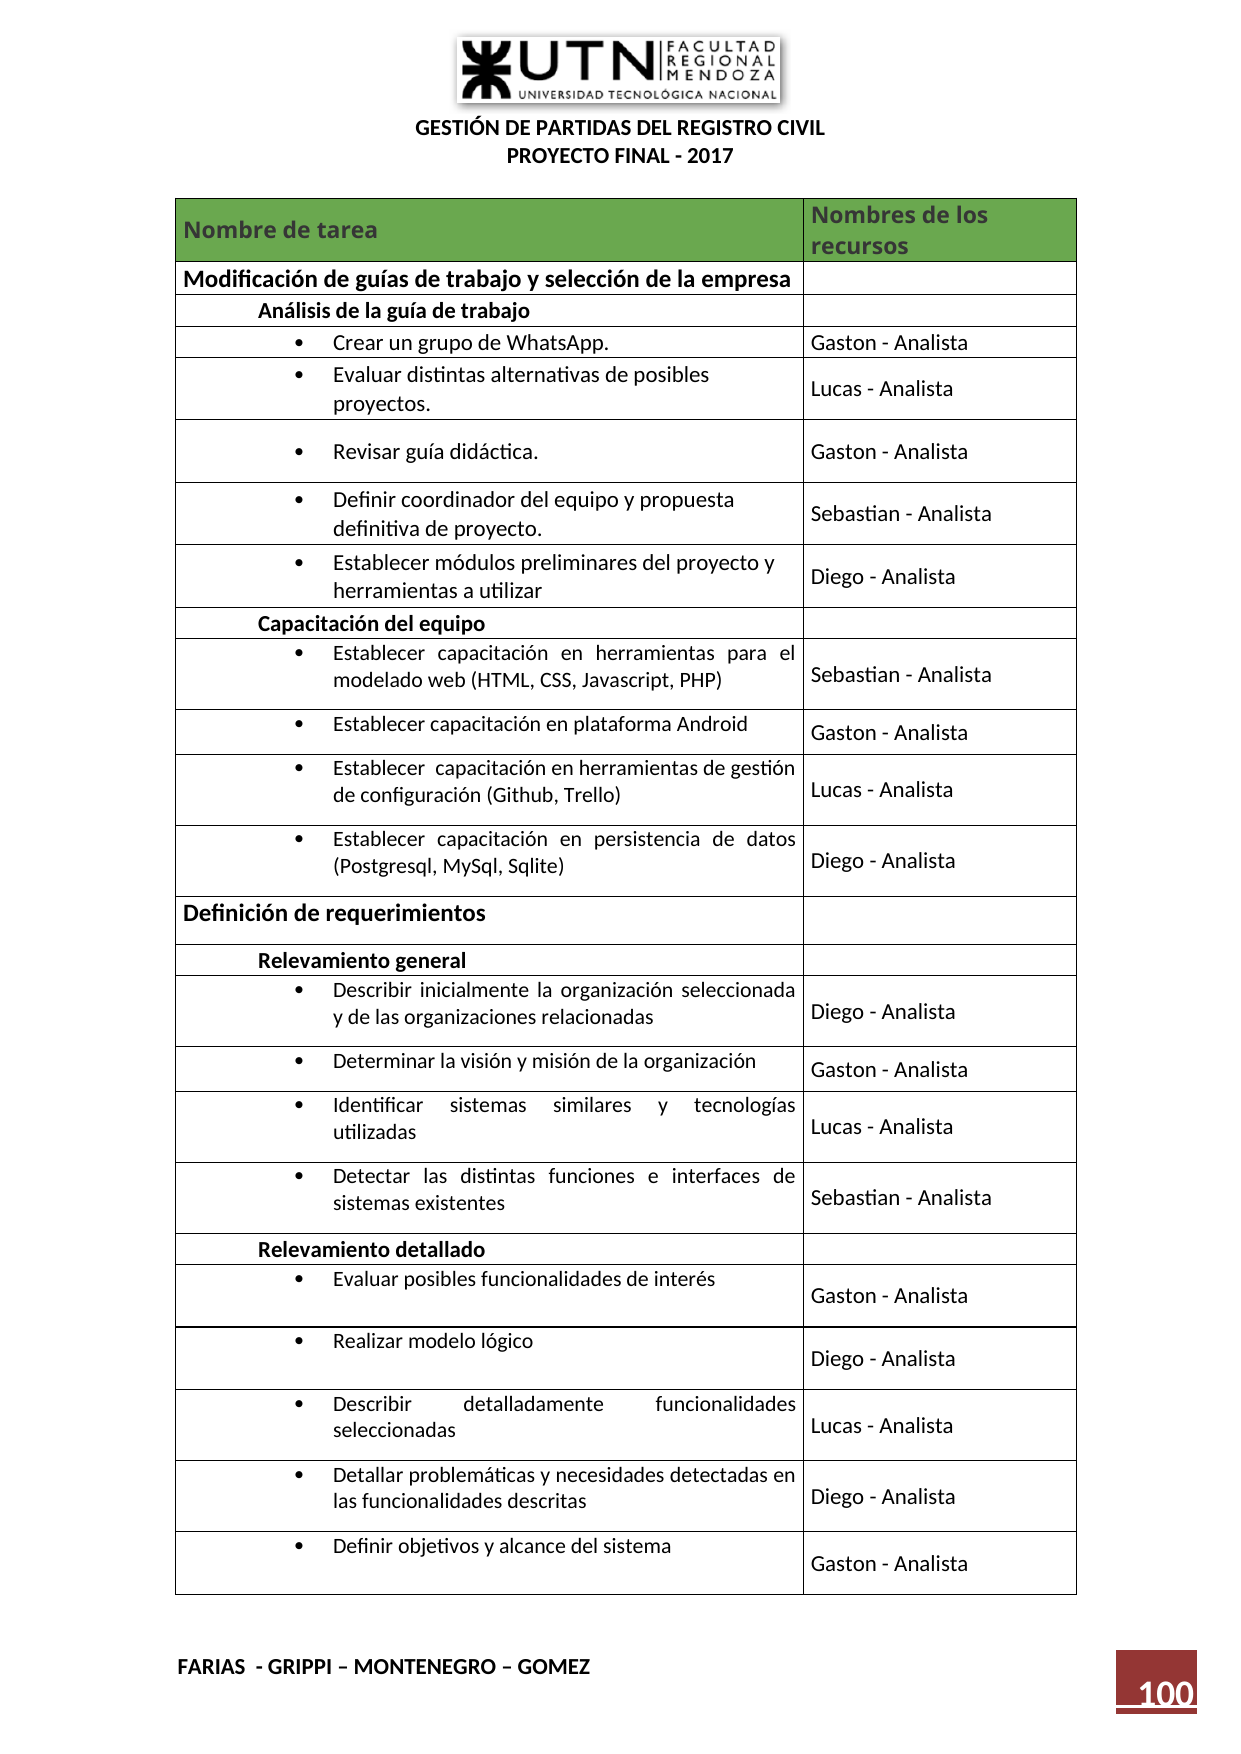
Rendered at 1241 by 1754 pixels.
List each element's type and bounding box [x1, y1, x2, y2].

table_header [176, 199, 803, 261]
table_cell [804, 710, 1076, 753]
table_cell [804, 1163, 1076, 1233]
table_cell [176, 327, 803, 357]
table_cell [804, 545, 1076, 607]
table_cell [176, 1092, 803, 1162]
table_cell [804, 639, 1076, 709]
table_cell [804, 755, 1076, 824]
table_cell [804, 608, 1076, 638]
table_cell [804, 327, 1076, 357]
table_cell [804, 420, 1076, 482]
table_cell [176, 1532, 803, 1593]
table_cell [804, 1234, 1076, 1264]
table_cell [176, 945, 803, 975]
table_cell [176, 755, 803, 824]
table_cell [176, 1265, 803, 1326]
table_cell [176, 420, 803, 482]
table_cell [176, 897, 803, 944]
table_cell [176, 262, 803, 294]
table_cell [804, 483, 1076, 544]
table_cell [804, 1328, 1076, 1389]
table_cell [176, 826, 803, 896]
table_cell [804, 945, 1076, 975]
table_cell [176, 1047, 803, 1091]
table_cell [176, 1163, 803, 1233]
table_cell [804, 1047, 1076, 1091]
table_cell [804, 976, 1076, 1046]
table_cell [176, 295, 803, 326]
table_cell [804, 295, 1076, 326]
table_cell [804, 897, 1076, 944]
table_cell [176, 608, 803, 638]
picture [449, 29, 791, 114]
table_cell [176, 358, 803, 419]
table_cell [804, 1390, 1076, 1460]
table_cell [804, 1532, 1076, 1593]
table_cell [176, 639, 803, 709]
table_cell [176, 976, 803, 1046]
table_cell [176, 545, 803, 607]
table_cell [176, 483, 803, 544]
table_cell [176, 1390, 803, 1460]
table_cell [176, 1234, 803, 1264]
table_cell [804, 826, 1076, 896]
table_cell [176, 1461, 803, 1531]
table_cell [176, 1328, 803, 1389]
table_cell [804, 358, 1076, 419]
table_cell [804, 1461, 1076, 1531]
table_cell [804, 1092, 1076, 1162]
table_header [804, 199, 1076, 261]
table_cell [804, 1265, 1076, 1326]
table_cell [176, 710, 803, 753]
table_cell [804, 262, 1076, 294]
